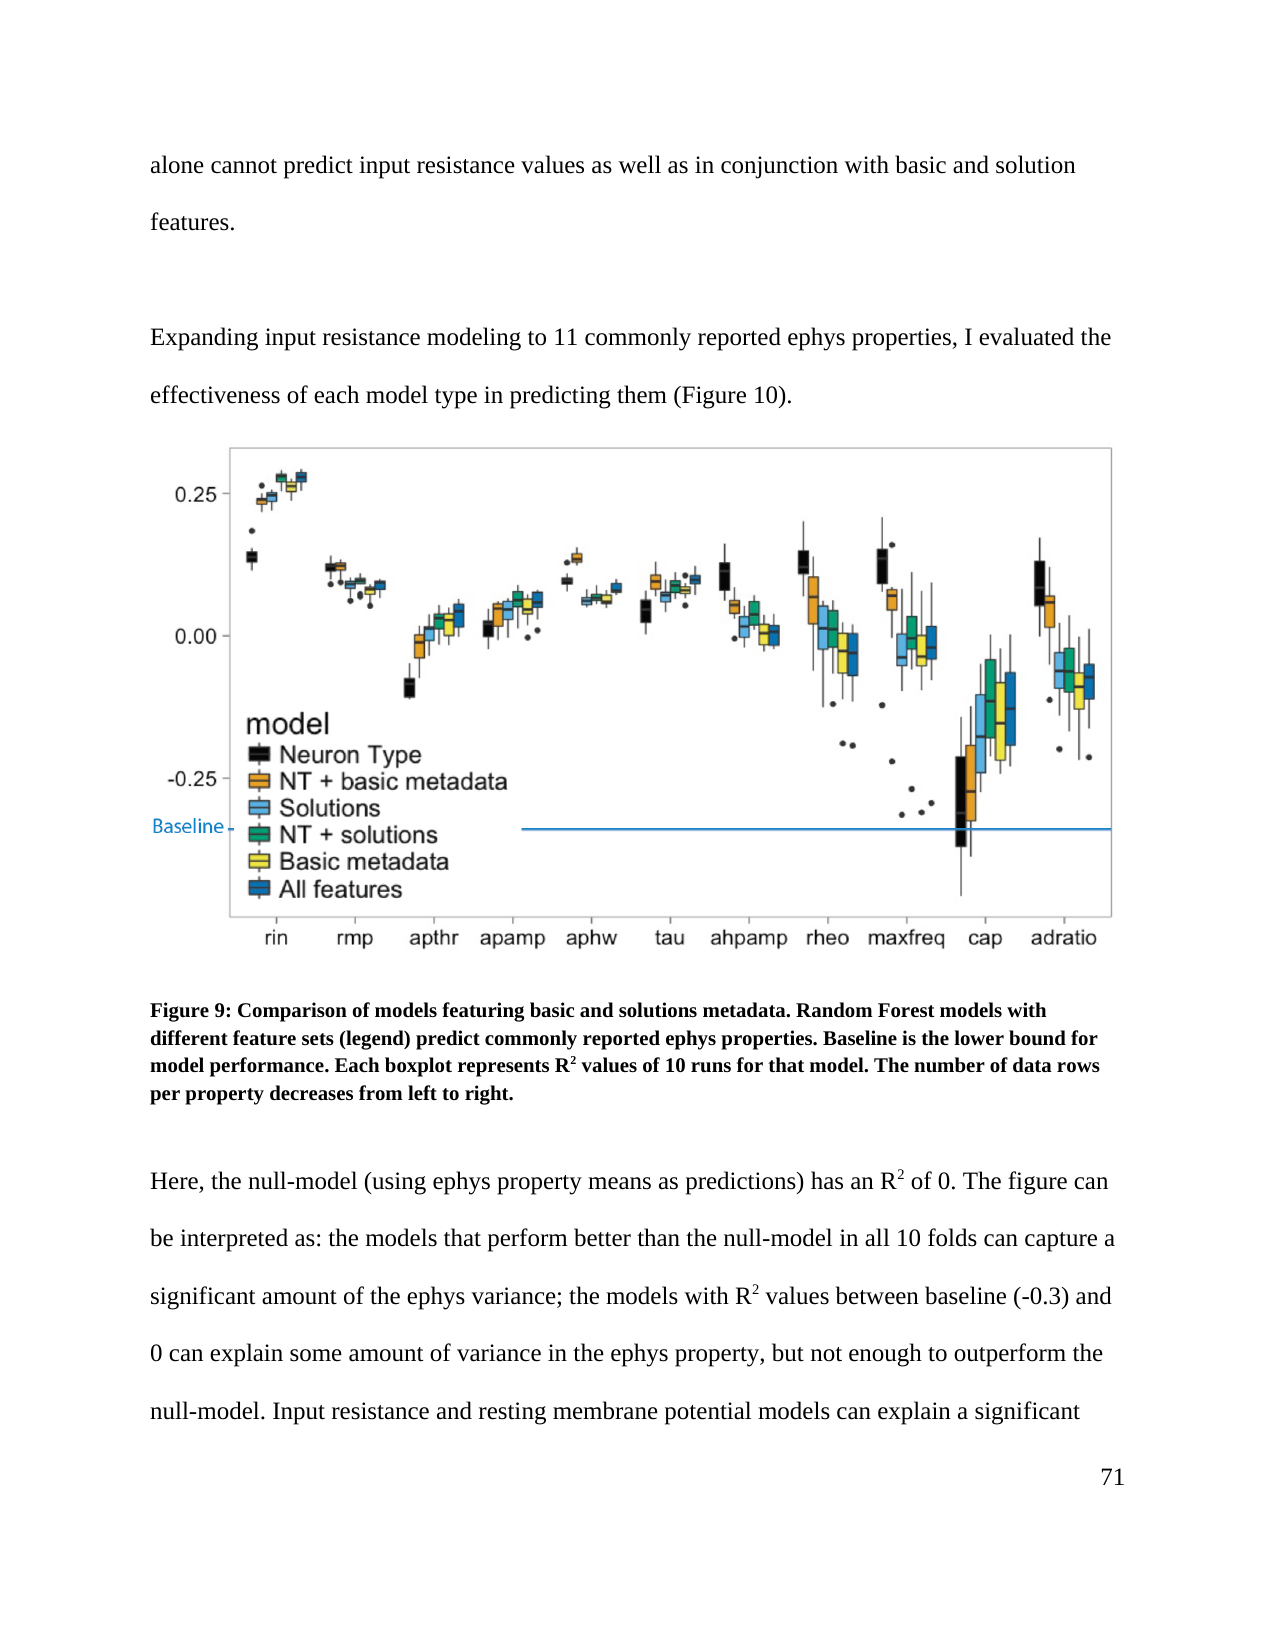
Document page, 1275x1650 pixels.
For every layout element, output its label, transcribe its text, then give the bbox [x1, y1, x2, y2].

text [150, 1166, 1125, 1425]
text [150, 150, 1125, 236]
text Figure 9: Comparison of models featuring basic and solutions metadata. Random Forest models with different feature sets (legend) predict commonly reported ephys properties. Baseline is the lower bound for model performance. Each boxplot represents R2 values of 10 runs for that model. The number of data rows per property decreases from left to right. [150, 998, 1125, 1105]
text Expanding input resistance modeling to 11 commonly reported ephys properties, I evaluated the effectiveness of each model type in predicting them (Figure 10). [150, 322, 1125, 409]
picture [150, 437, 1125, 957]
